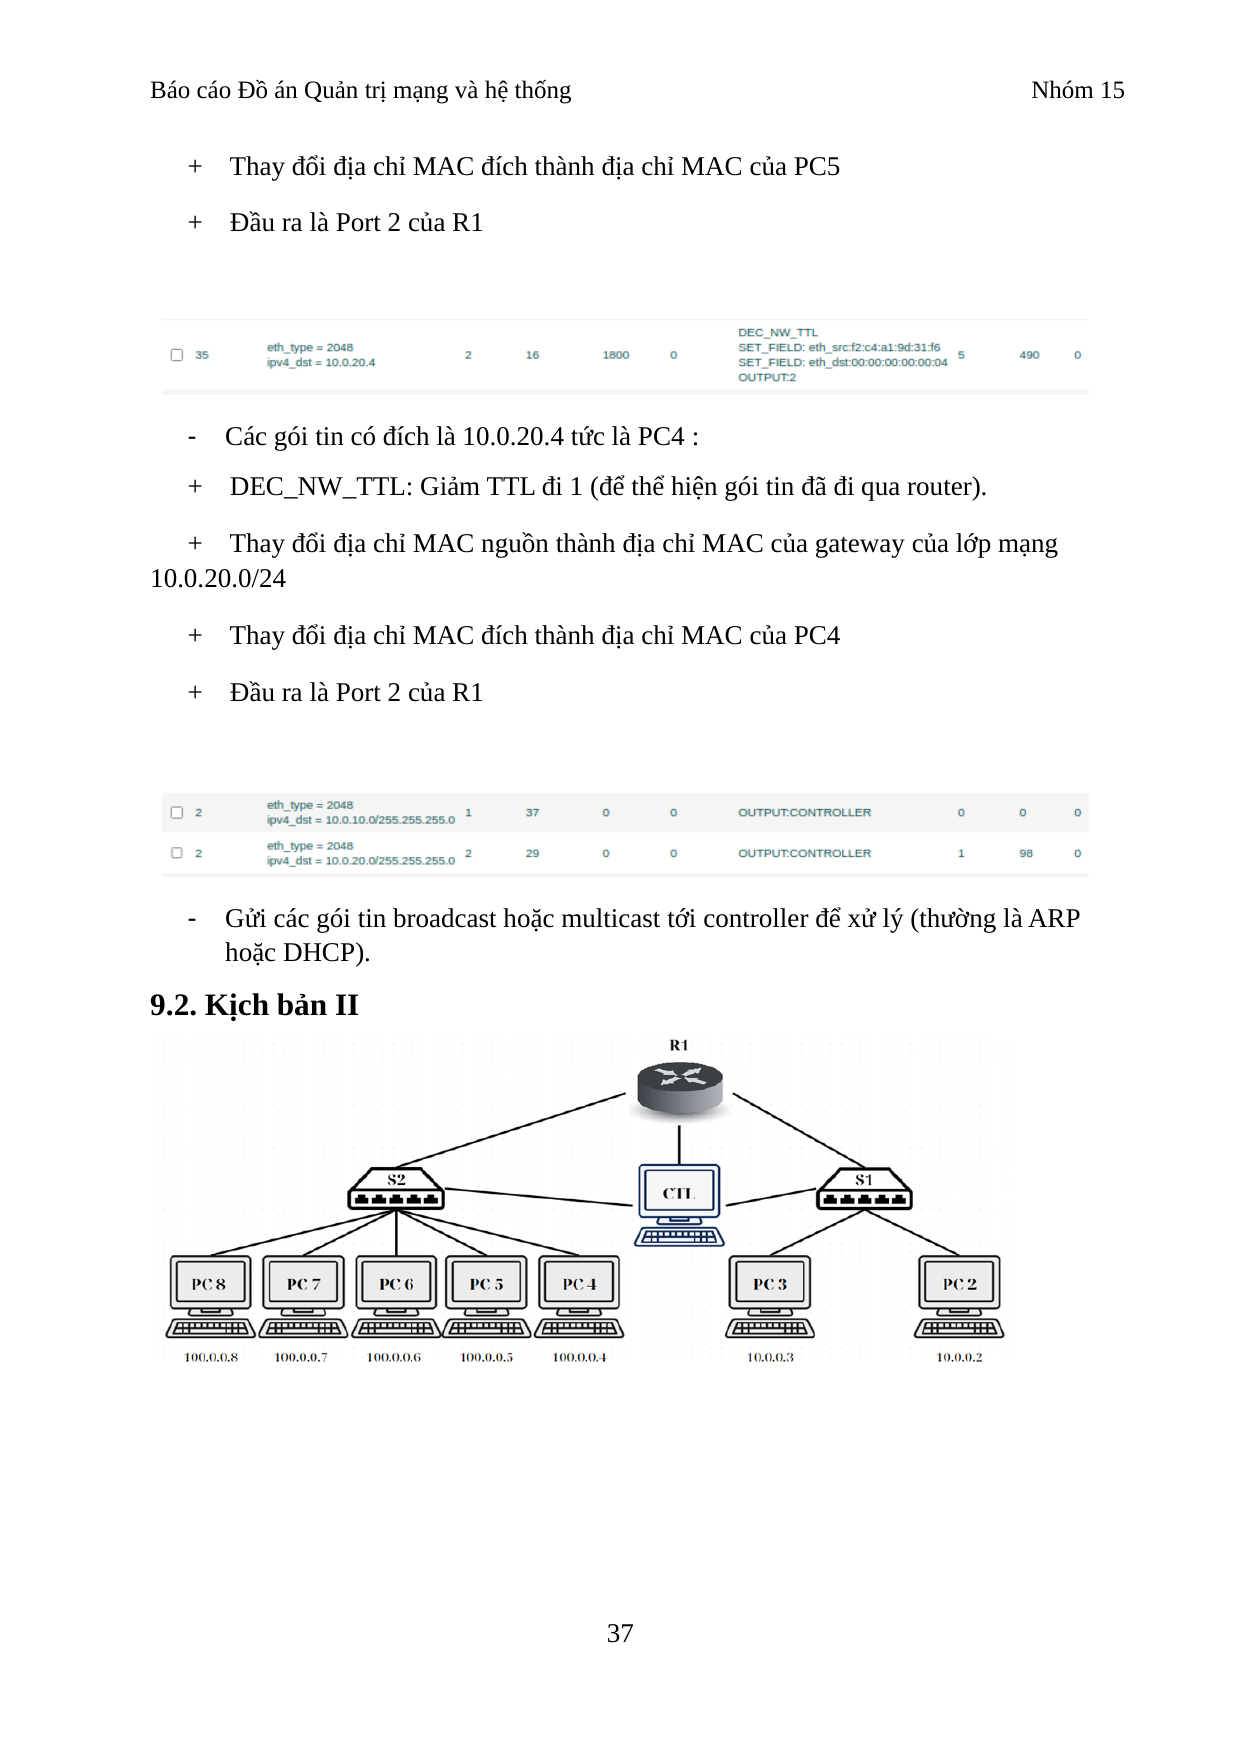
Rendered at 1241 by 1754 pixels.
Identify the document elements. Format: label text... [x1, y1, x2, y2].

text + Thay đổi địa chỉ MAC nguồn thành địa chỉ MAC của gateway của lớp mạng 10.0.20.0/24 [150, 527, 1090, 594]
list Các gói tin có đích là 10.0.20.4 tức là PC4 : [187, 420, 1090, 451]
text + Đầu ra là Port 2 của R1 [150, 207, 1090, 238]
text + Thay đổi địa chỉ MAC đích thành địa chỉ MAC của PC5 [150, 150, 1090, 181]
text + Thay đổi địa chỉ MAC đích thành địa chỉ MAC của PC4 [150, 619, 1090, 650]
text + Đầu ra là Port 2 của R1 [150, 676, 1090, 707]
picture [150, 319, 1091, 395]
list Gửi các gói tin broadcast hoặc multicast tới controller để xử lý (thường là ARP hoặc DHCP). [187, 902, 1090, 967]
picture [150, 788, 1091, 877]
subtitle 9.2. Kịch bản II [150, 986, 1090, 1022]
text + DEC_NW_TTL: Giảm TTL đi 1 (để thể hiện gói tin đã đi qua router). [150, 470, 1090, 501]
picture [150, 1035, 1011, 1363]
